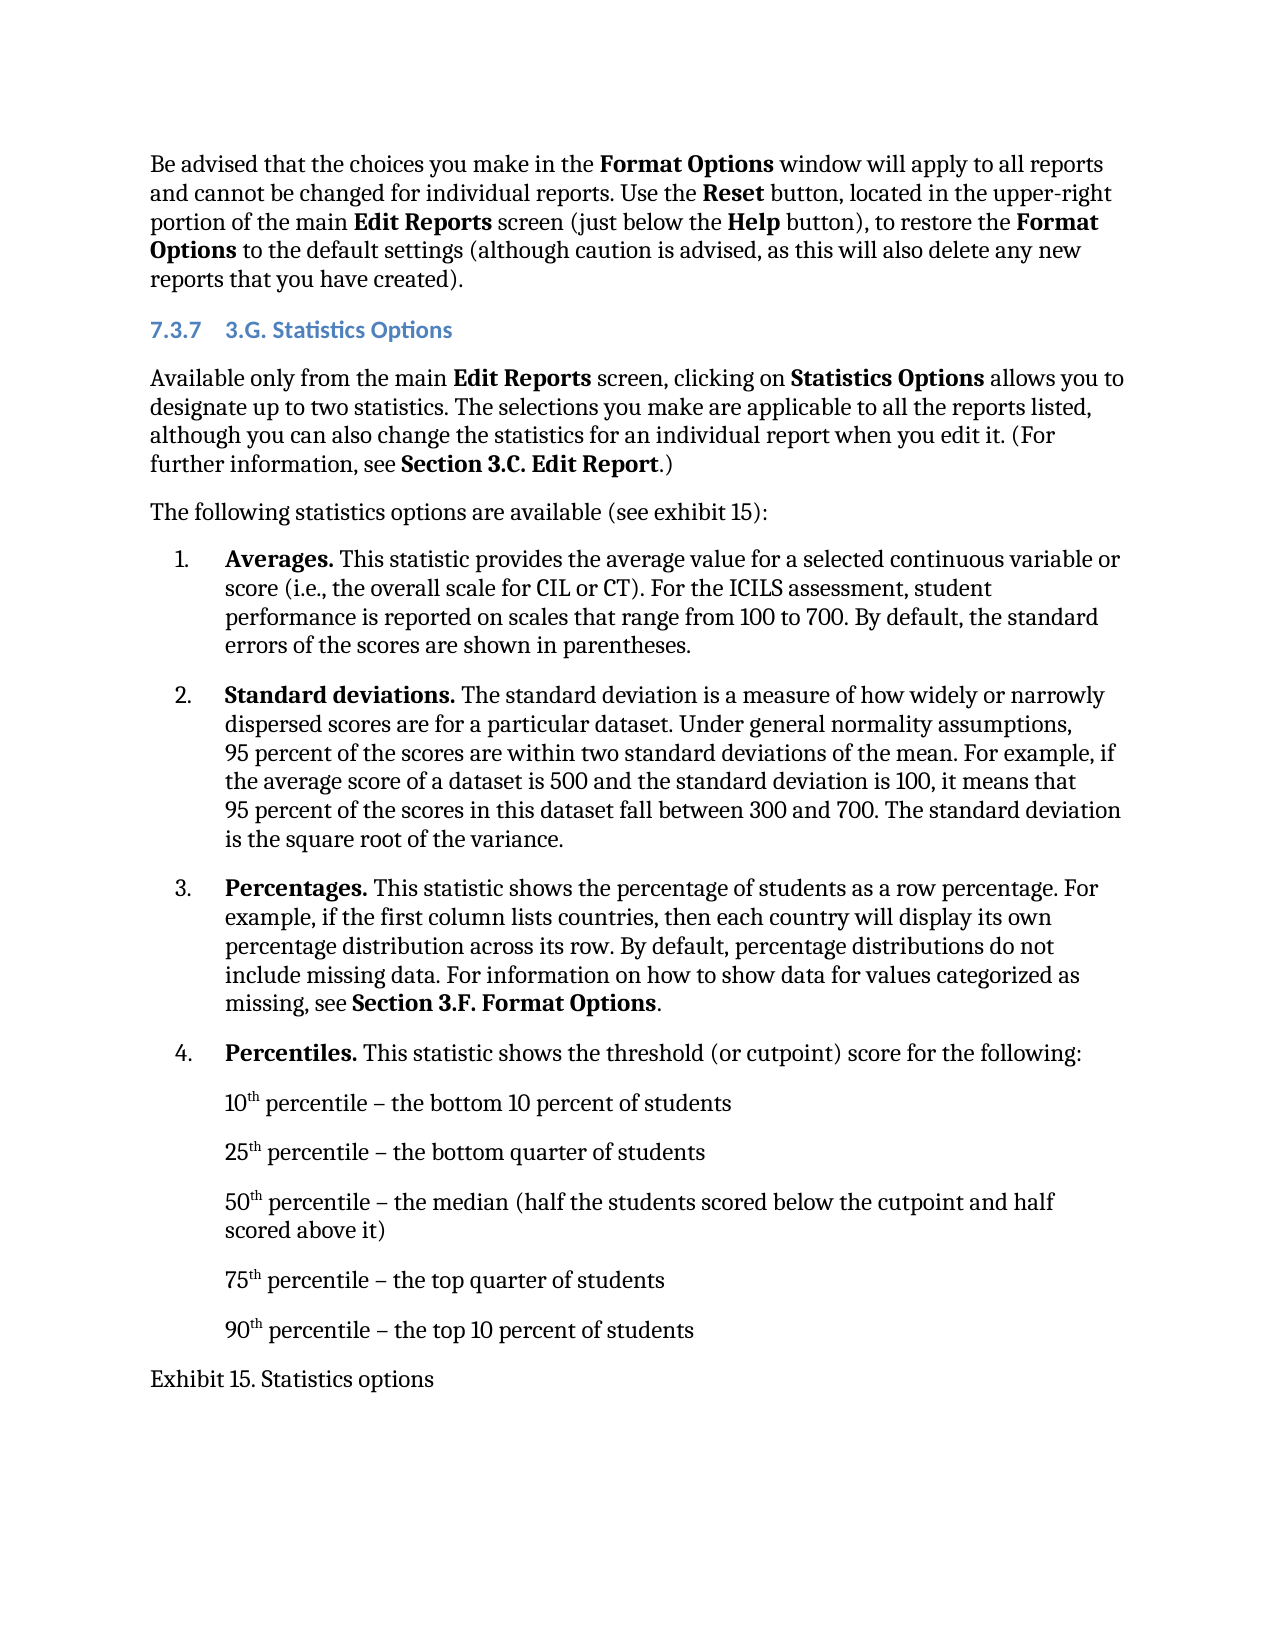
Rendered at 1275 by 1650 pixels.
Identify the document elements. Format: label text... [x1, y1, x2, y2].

subtitle 7.3.7 3.G. Statistics Options [150, 314, 1125, 345]
list 75th percentile – the top quarter of students [175, 1266, 1125, 1295]
text Available only from the main Edit Reports screen, clicking on Statistics Options allows you to designate up to two statistics. The selections you make are applicable to all the reports listed, although you can also change the statistics for an individual report when you edit it. (For further information, see Section 3.C. Edit Report.) [150, 364, 1125, 479]
list Percentages. This statistic shows the percentage of students as a row percentage. For example, if the first column lists countries, then each country will display its own percentage distribution across its row. By default, percentage distributions do not include missing data. For information on how to show data for values categorized as missing, see Section 3.F. Format Options. [175, 874, 1125, 1018]
text The following statistics options are available (see exhibit 15): [150, 498, 1125, 526]
list Percentiles. This statistic shows the threshold (or cutpoint) score for the following: [175, 1039, 1125, 1068]
list Averages. This statistic provides the average value for a selected continuous variable or score (i.e., the overall scale for CIL or CT). For the ICILS assessment, student performance is reported on scales that range from 100 to 700. By default, the standard errors of the scores are shown in parentheses. [175, 545, 1125, 660]
list 10th percentile – the bottom 10 percent of students [175, 1088, 1125, 1117]
list 25th percentile – the bottom quarter of students [175, 1138, 1125, 1167]
text Exhibit 15. Statistics options [150, 1365, 1125, 1394]
list 90th percentile – the top 10 percent of students [175, 1316, 1125, 1344]
list 50th percentile – the median (half the students scored below the cutpoint and half scored above it) [175, 1188, 1125, 1245]
text Be advised that the choices you make in the Format Options window will apply to all reports and cannot be changed for individual reports. Use the Reset button, located in the upper-right portion of the main Edit Reports screen (just below the Help button), to restore the Format Options to the default settings (although caution is advised, as this will also delete any new reports that you have created). [150, 150, 1125, 294]
list Standard deviations. The standard deviation is a measure of how widely or narrowly dispersed scores are for a particular dataset. Under general normality assumptions, 95 percent of the scores are within two standard deviations of the mean. For example, if the average score of a dataset is 500 and the standard deviation is 100, it means that 95 percent of the scores in this dataset fall between 300 and 700. The standard deviation is the square root of the variance. [175, 681, 1125, 853]
